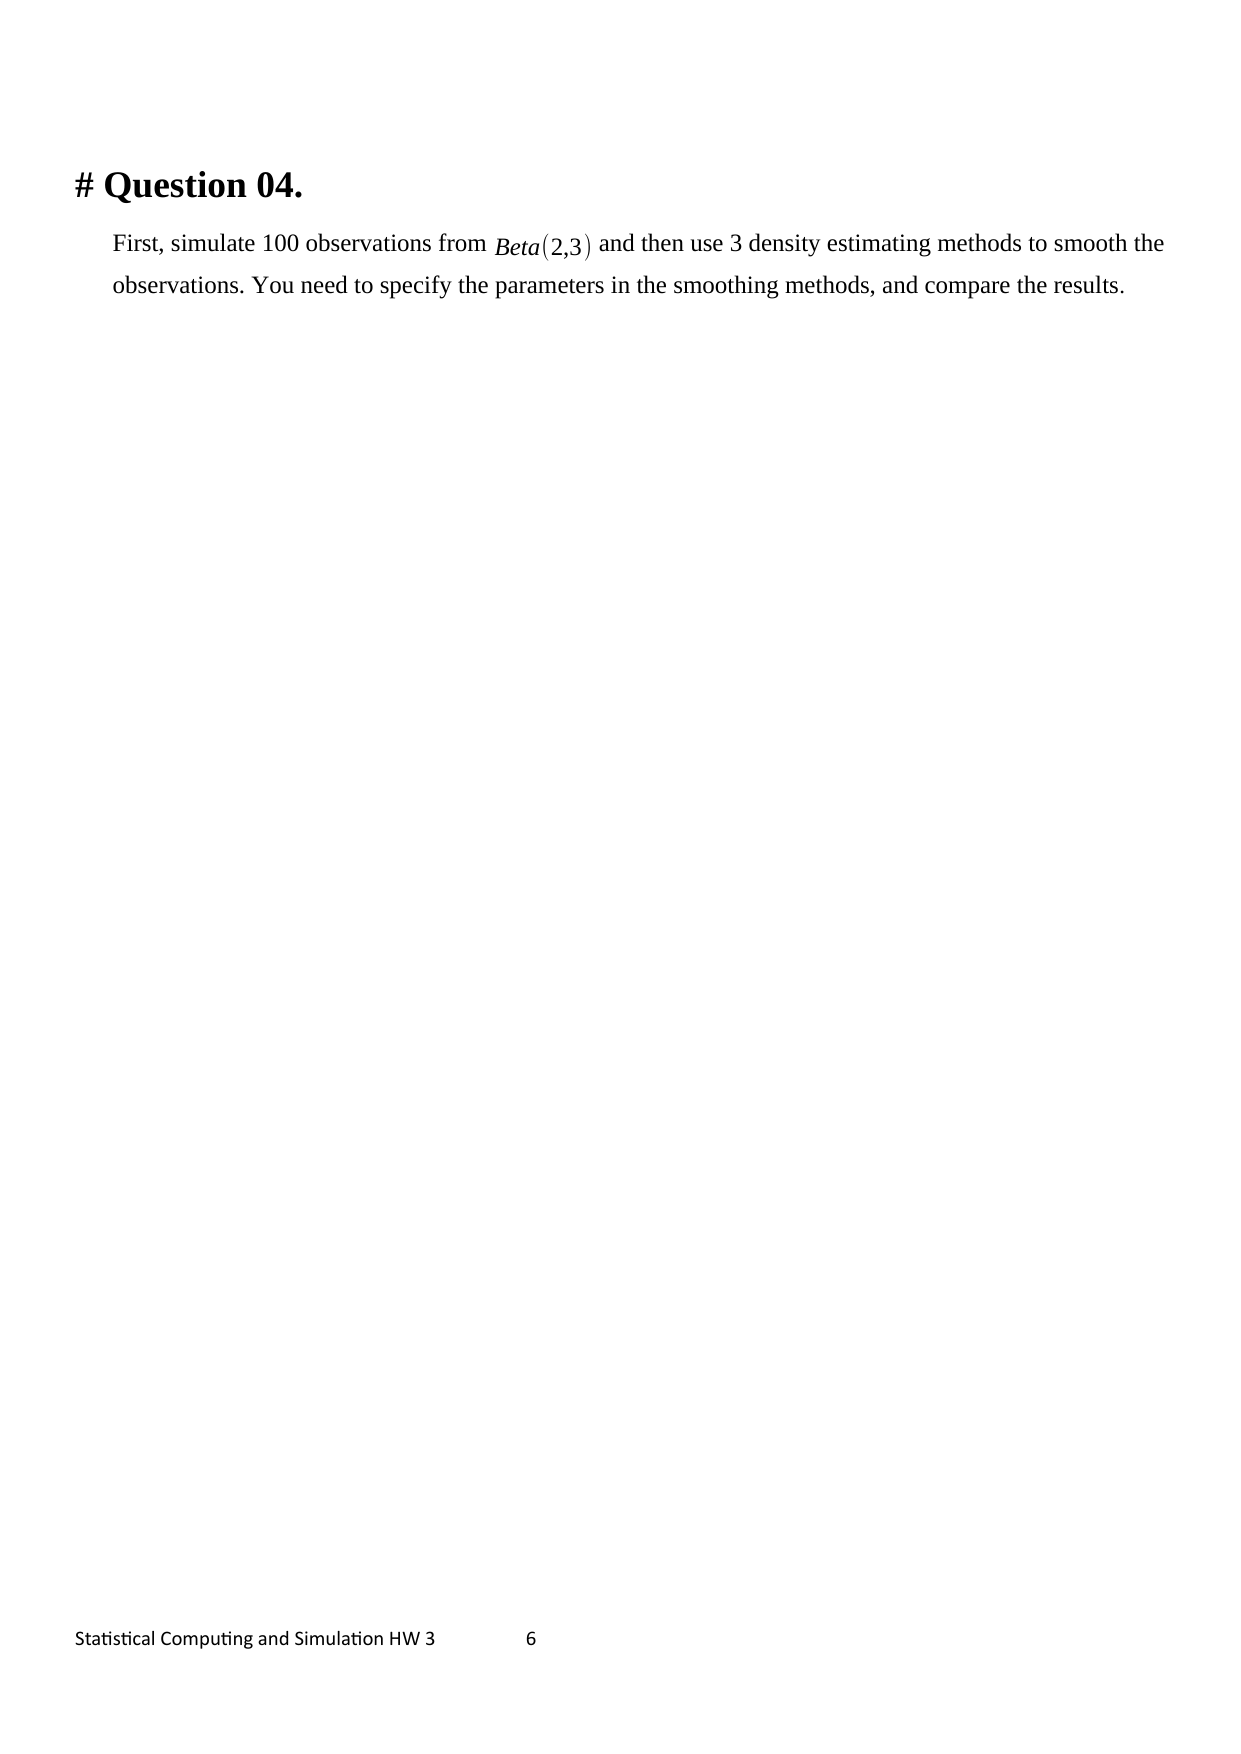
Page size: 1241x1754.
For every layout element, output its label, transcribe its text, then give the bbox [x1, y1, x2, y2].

text First, simulate 100 observations from and then use 3 density estimating methods to smooth the observations. You need to specify the parameters in the smoothing methods, and compare the results. [112, 228, 1165, 303]
